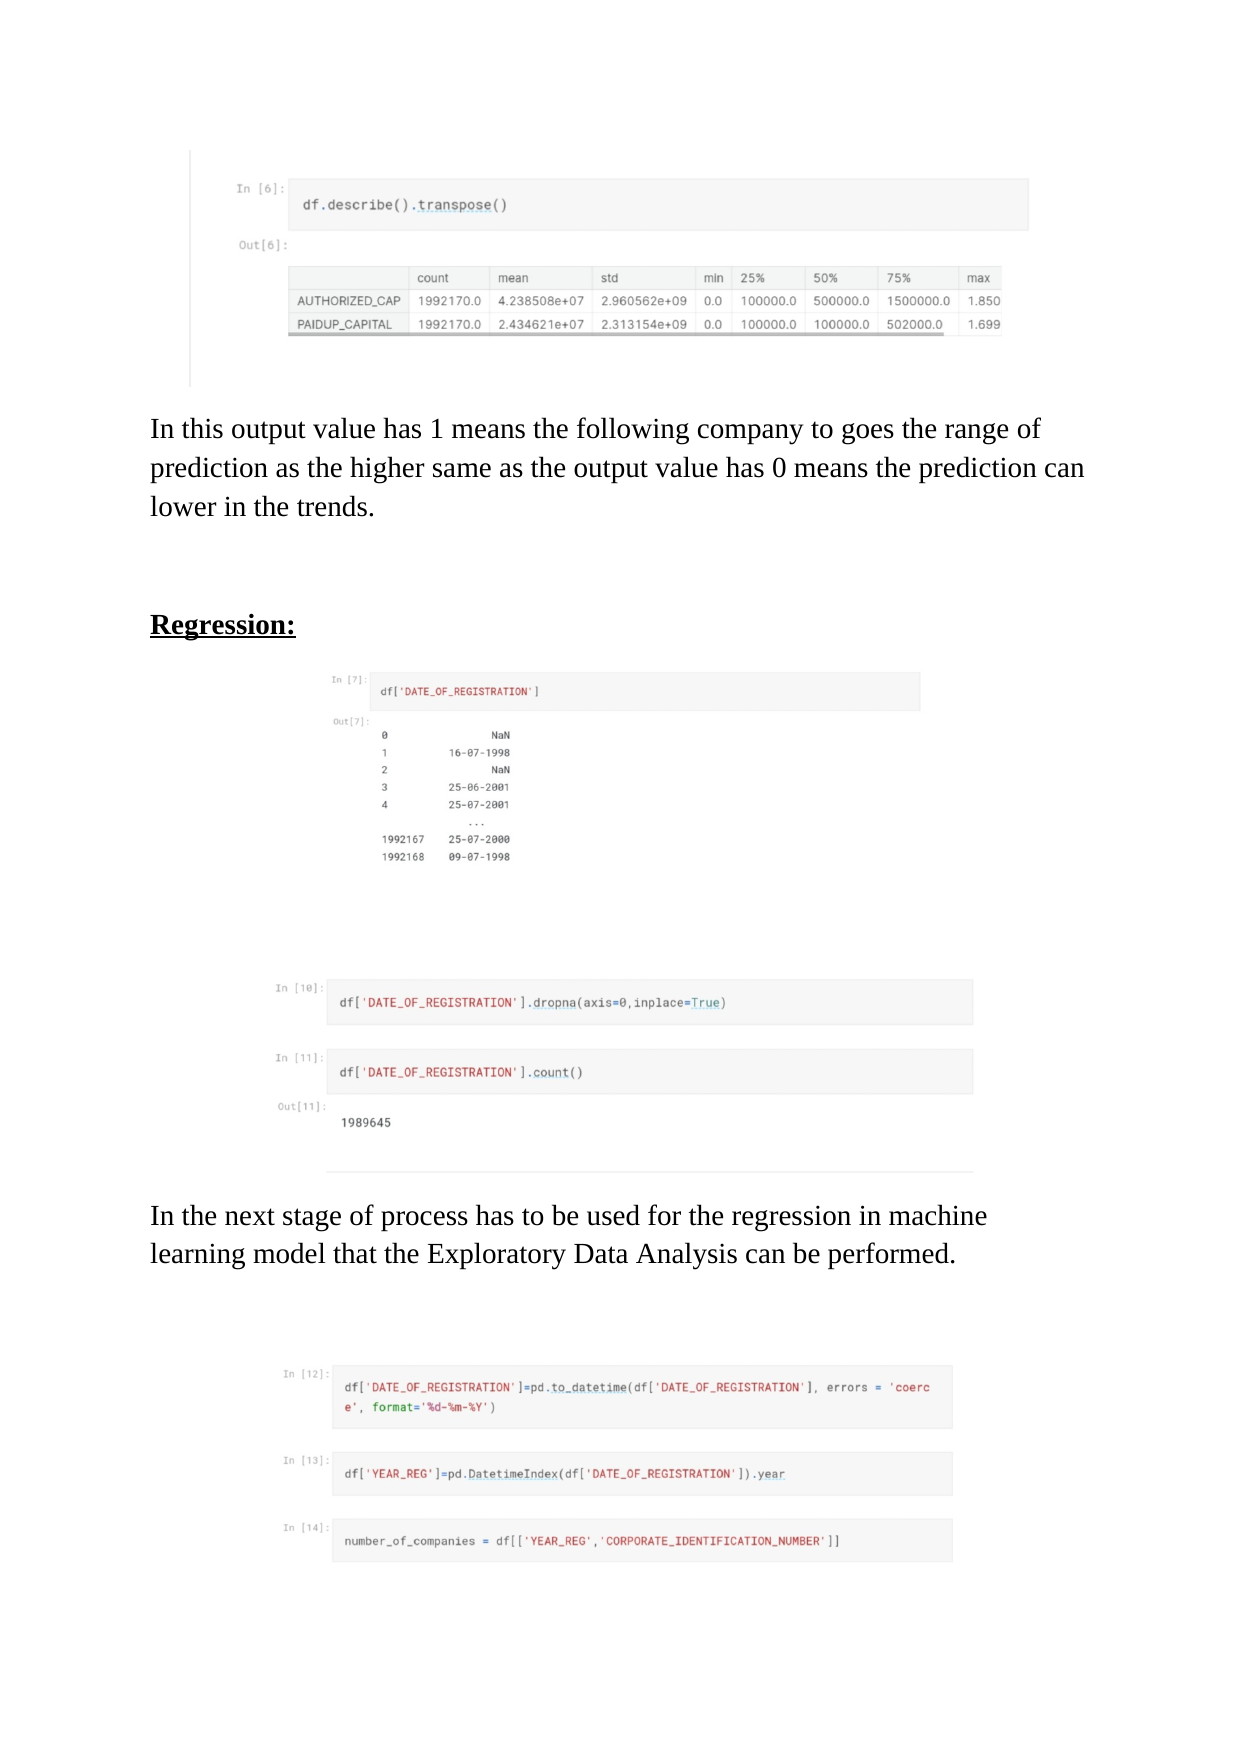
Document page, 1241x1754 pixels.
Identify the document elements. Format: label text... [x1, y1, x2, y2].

text Regression: [150, 607, 1090, 641]
picture [300, 666, 940, 865]
picture [253, 1355, 987, 1577]
picture [242, 949, 998, 1173]
text In the next stage of process has to be used for the regression in machine learning model that the Exploratory Data Analysis can be performed. [150, 1198, 1090, 1270]
text In this output value has 1 means the following company to goes the range of prediction as the higher same as the output value has 0 means the prediction can lower in the trends. [150, 412, 1090, 522]
picture [187, 150, 1053, 387]
